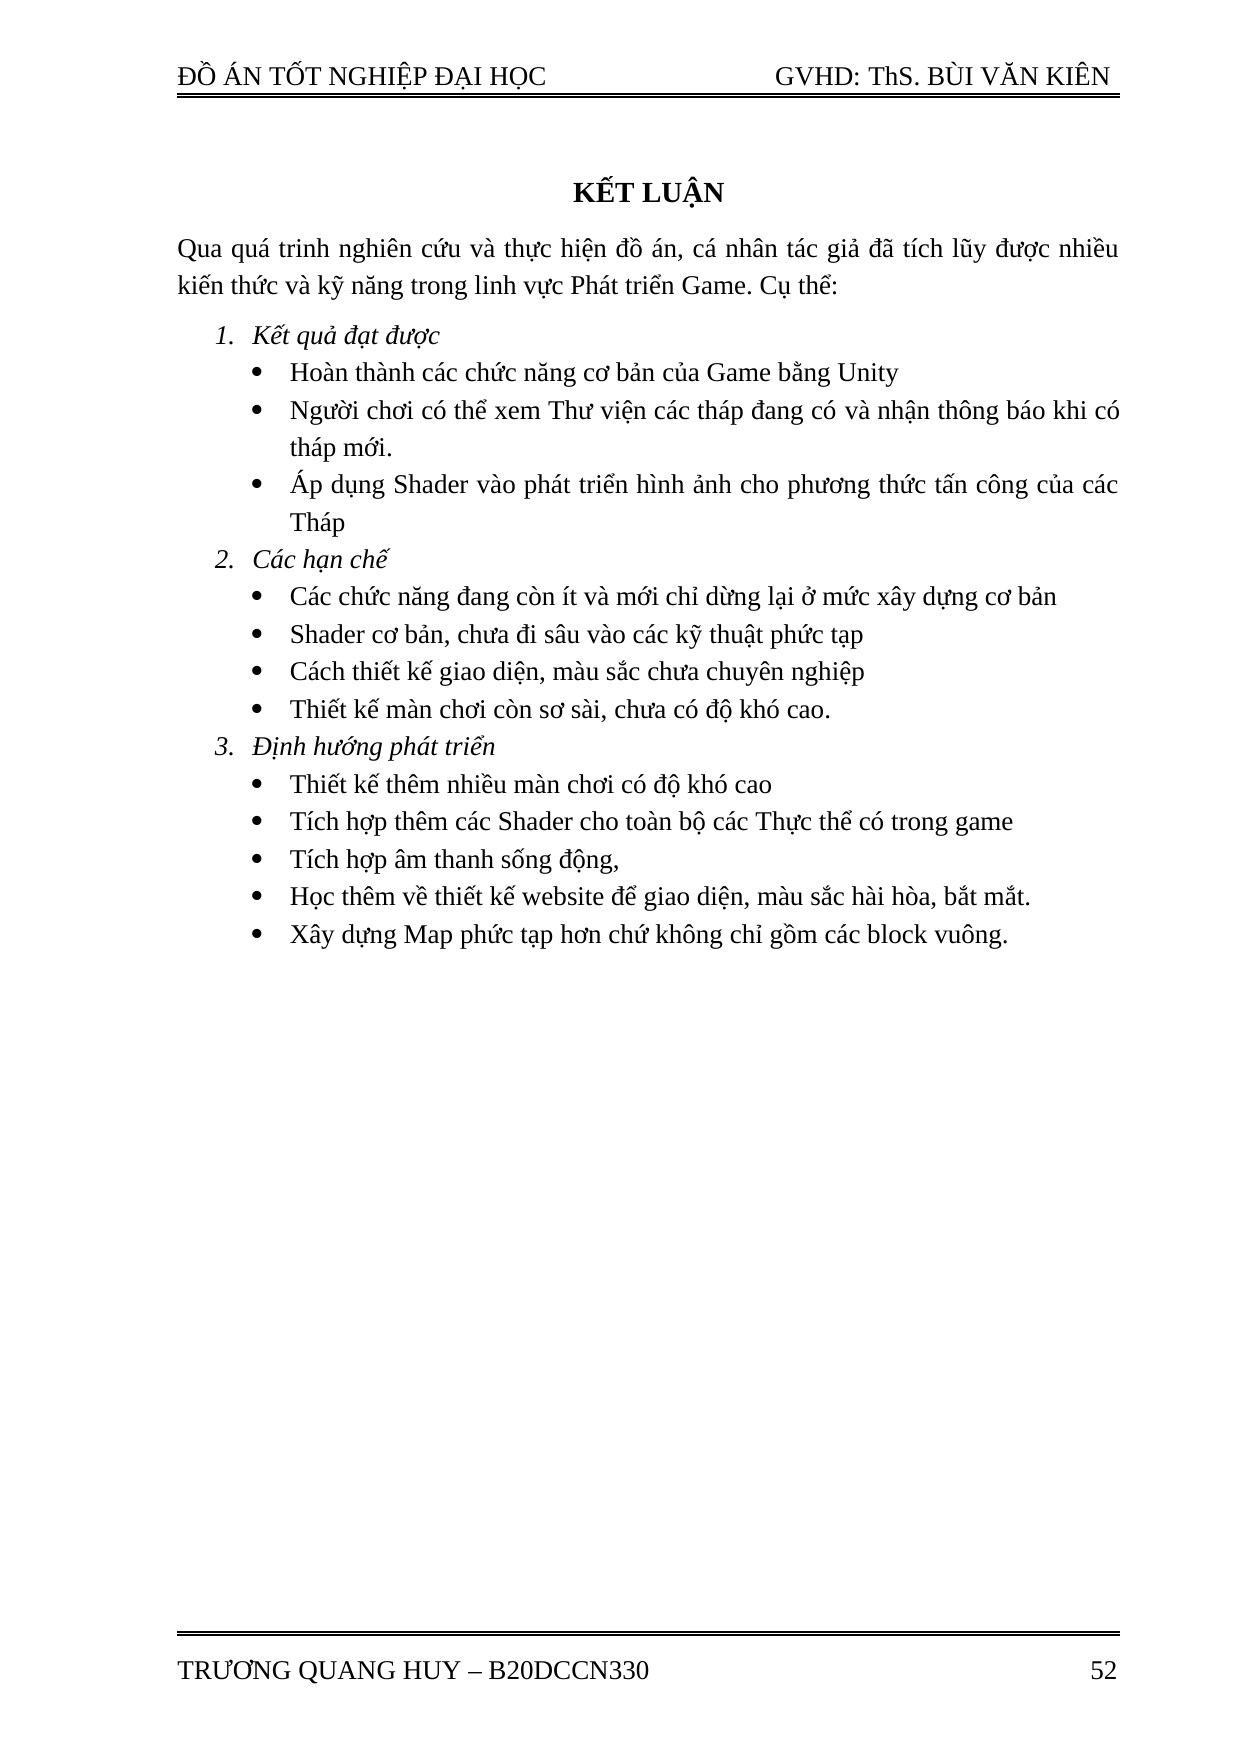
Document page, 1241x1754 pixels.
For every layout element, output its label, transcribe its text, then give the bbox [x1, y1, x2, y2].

list Định hướng phát triển [214, 730, 1120, 762]
list Người chơi có thể xem Thư viện các tháp đang có và nhận thông báo khi có tháp mới. [252, 394, 1120, 462]
list Hoàn thành các chức năng cơ bản của Game bằng Unity [252, 356, 1120, 387]
list Tích hợp âm thanh sống động, [252, 843, 1120, 874]
list Thiết kế thêm nhiều màn chơi có độ khó cao [252, 768, 1120, 799]
subtitle KẾT LUẬN [177, 175, 1120, 208]
list Kết quả đạt được [214, 319, 1120, 350]
list Các hạn chế [214, 543, 1120, 574]
list Các chức năng đang còn ít và mới chỉ dừng lại ở mức xây dựng cơ bản [252, 580, 1120, 612]
list Shader cơ bản, chưa đi sâu vào các kỹ thuật phức tạp [252, 618, 1120, 649]
list Tích hợp thêm các Shader cho toàn bộ các Thực thể có trong game [252, 805, 1120, 836]
list Học thêm về thiết kế website để giao diện, màu sắc hài hòa, bắt mắt. [252, 880, 1120, 911]
list Áp dụng Shader vào phát triển hình ảnh cho phương thức tấn công của các Tháp [252, 468, 1120, 537]
list Xây dựng Map phức tạp hơn chứ không chỉ gồm các block vuông. [252, 918, 1120, 949]
text Qua quá trinh nghiên cứu và thực hiện đồ án, cá nhân tác giả đã tích lũy được nhiều kiến thức và kỹ năng trong linh vực Phát triển Game. Cụ thể: [177, 232, 1120, 300]
list Cách thiết kế giao diện, màu sắc chưa chuyên nghiệp [252, 655, 1120, 687]
list Thiết kế màn chơi còn sơ sài, chưa có độ khó cao. [252, 693, 1120, 724]
